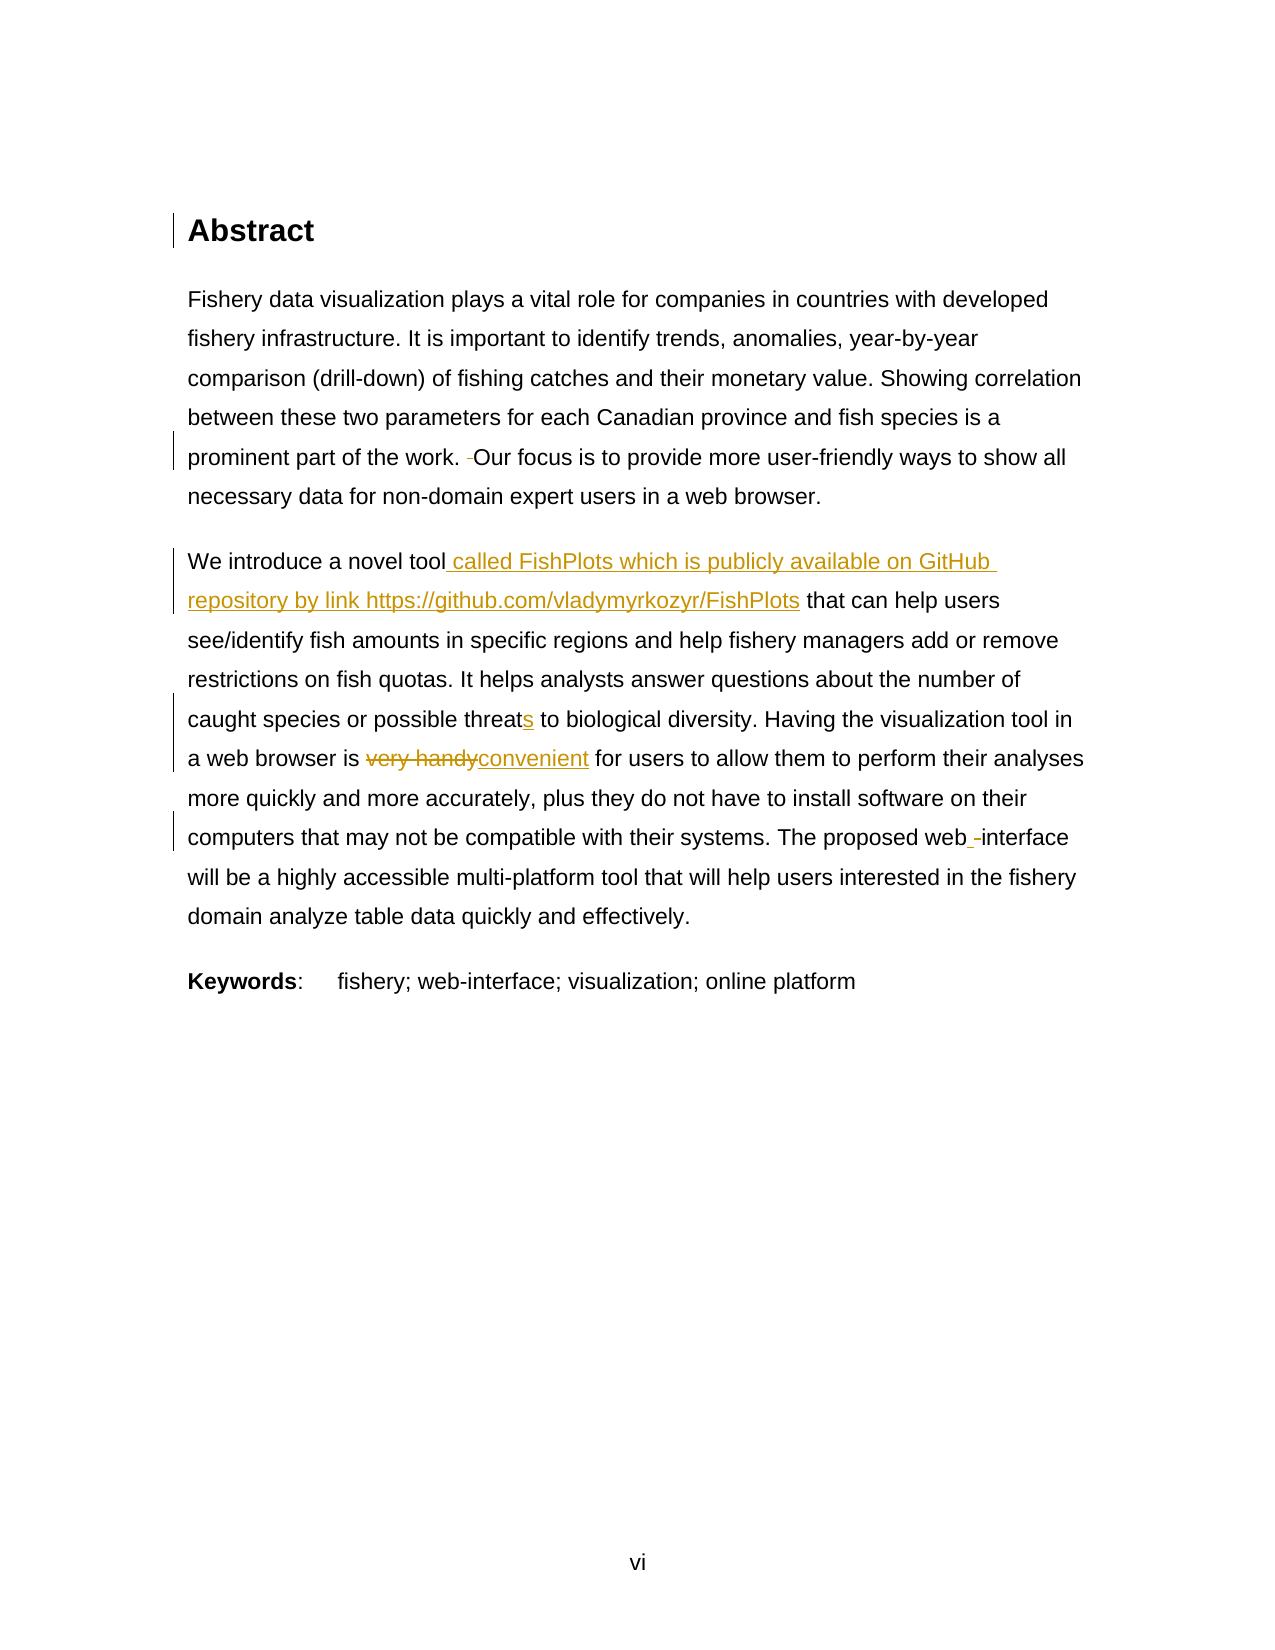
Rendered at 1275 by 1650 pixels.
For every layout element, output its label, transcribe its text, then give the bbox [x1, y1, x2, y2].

text We introduce a novel tool that can help users see/identify fish amounts in specific regions and help fishery managers add or remove restrictions on fish quotas. It helps analysts answer questions about the number of caught species or possible threat to biological diversity. Having the visualization tool in a web browser is for users to allow them to perform their analyses more quickly and more accurately, plus they do not have to install software on their computers that may not be compatible with their systems. The proposed webinterface will be a highly accessible multi-platform tool that will help users interested in the fishery domain analyze table data quickly and effectively. [187, 548, 1087, 929]
text Fishery data visualization plays a vital role for companies in countries with developed fishery infrastructure. It is important to identify trends, anomalies, year-by-year comparison (drill-down) of fishing catches and their monetary value. Showing correlation between these two parameters for each Canadian province and fish species is a prominent part of the work. Our focus is to provide more user-friendly ways to show all necessary data for non-domain expert users in a web browser. [187, 286, 1087, 510]
text Keywords: fishery; web-interface; visualization; online platform [187, 968, 1087, 994]
subtitle Abstract [187, 212, 1087, 248]
